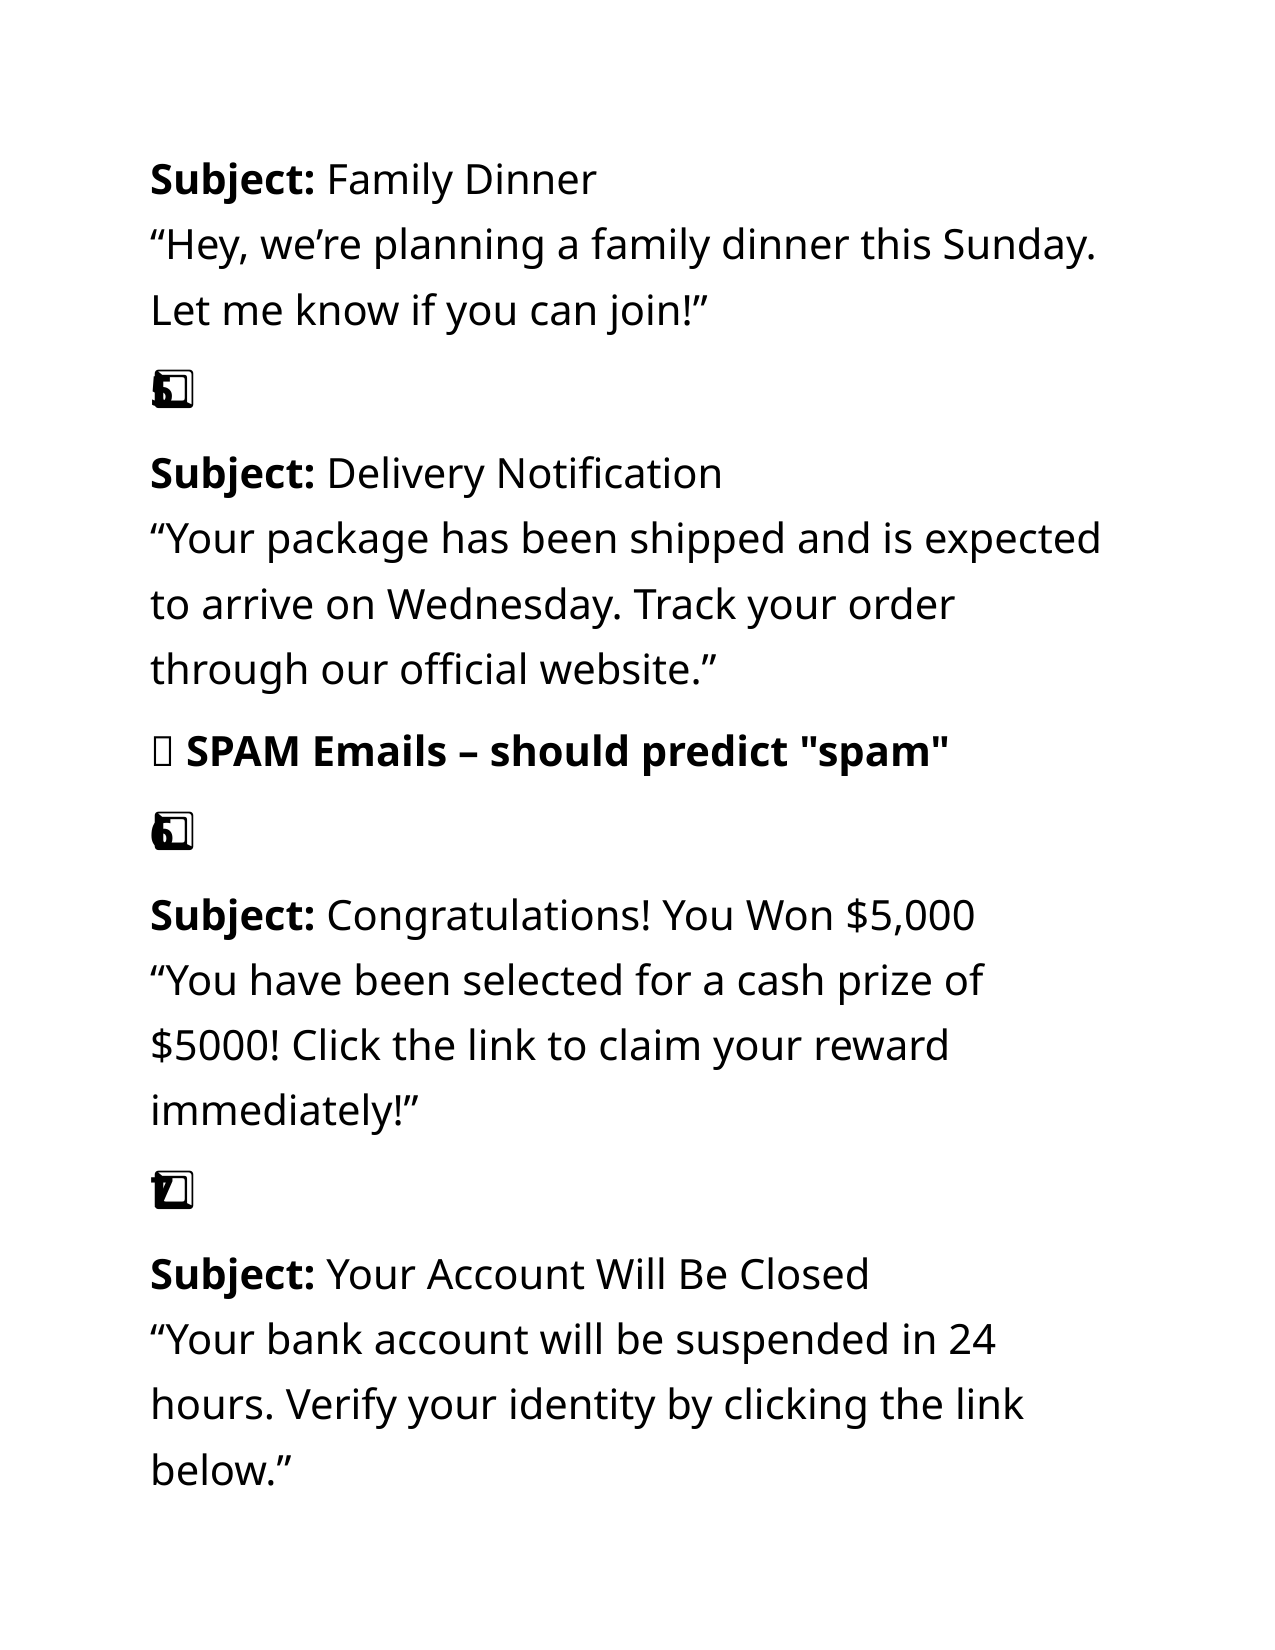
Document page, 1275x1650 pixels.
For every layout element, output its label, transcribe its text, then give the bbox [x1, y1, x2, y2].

text 5️⃣ [150, 362, 1125, 419]
text Subject: Family Dinner “Hey, we’re planning a family dinner this Sunday. Let me know if you can join!” [150, 150, 1125, 337]
text 7️⃣ [150, 1163, 1125, 1220]
text Subject: Congratulations! You Won $5,000 “You have been selected for a cash prize of $5000! Click the link to claim your reward immediately!” [150, 885, 1125, 1138]
text 6️⃣ [150, 803, 1125, 860]
text 🚨 SPAM Emails – should predict "spam" [150, 722, 1125, 778]
text Subject: Your Account Will Be Closed “Your bank account will be suspended in 24 hours. Verify your identity by clicking the link below.” [150, 1245, 1125, 1497]
text Subject: Delivery Notification “Your package has been shipped and is expected to arrive on Wednesday. Track your order through our official website.” [150, 444, 1125, 697]
